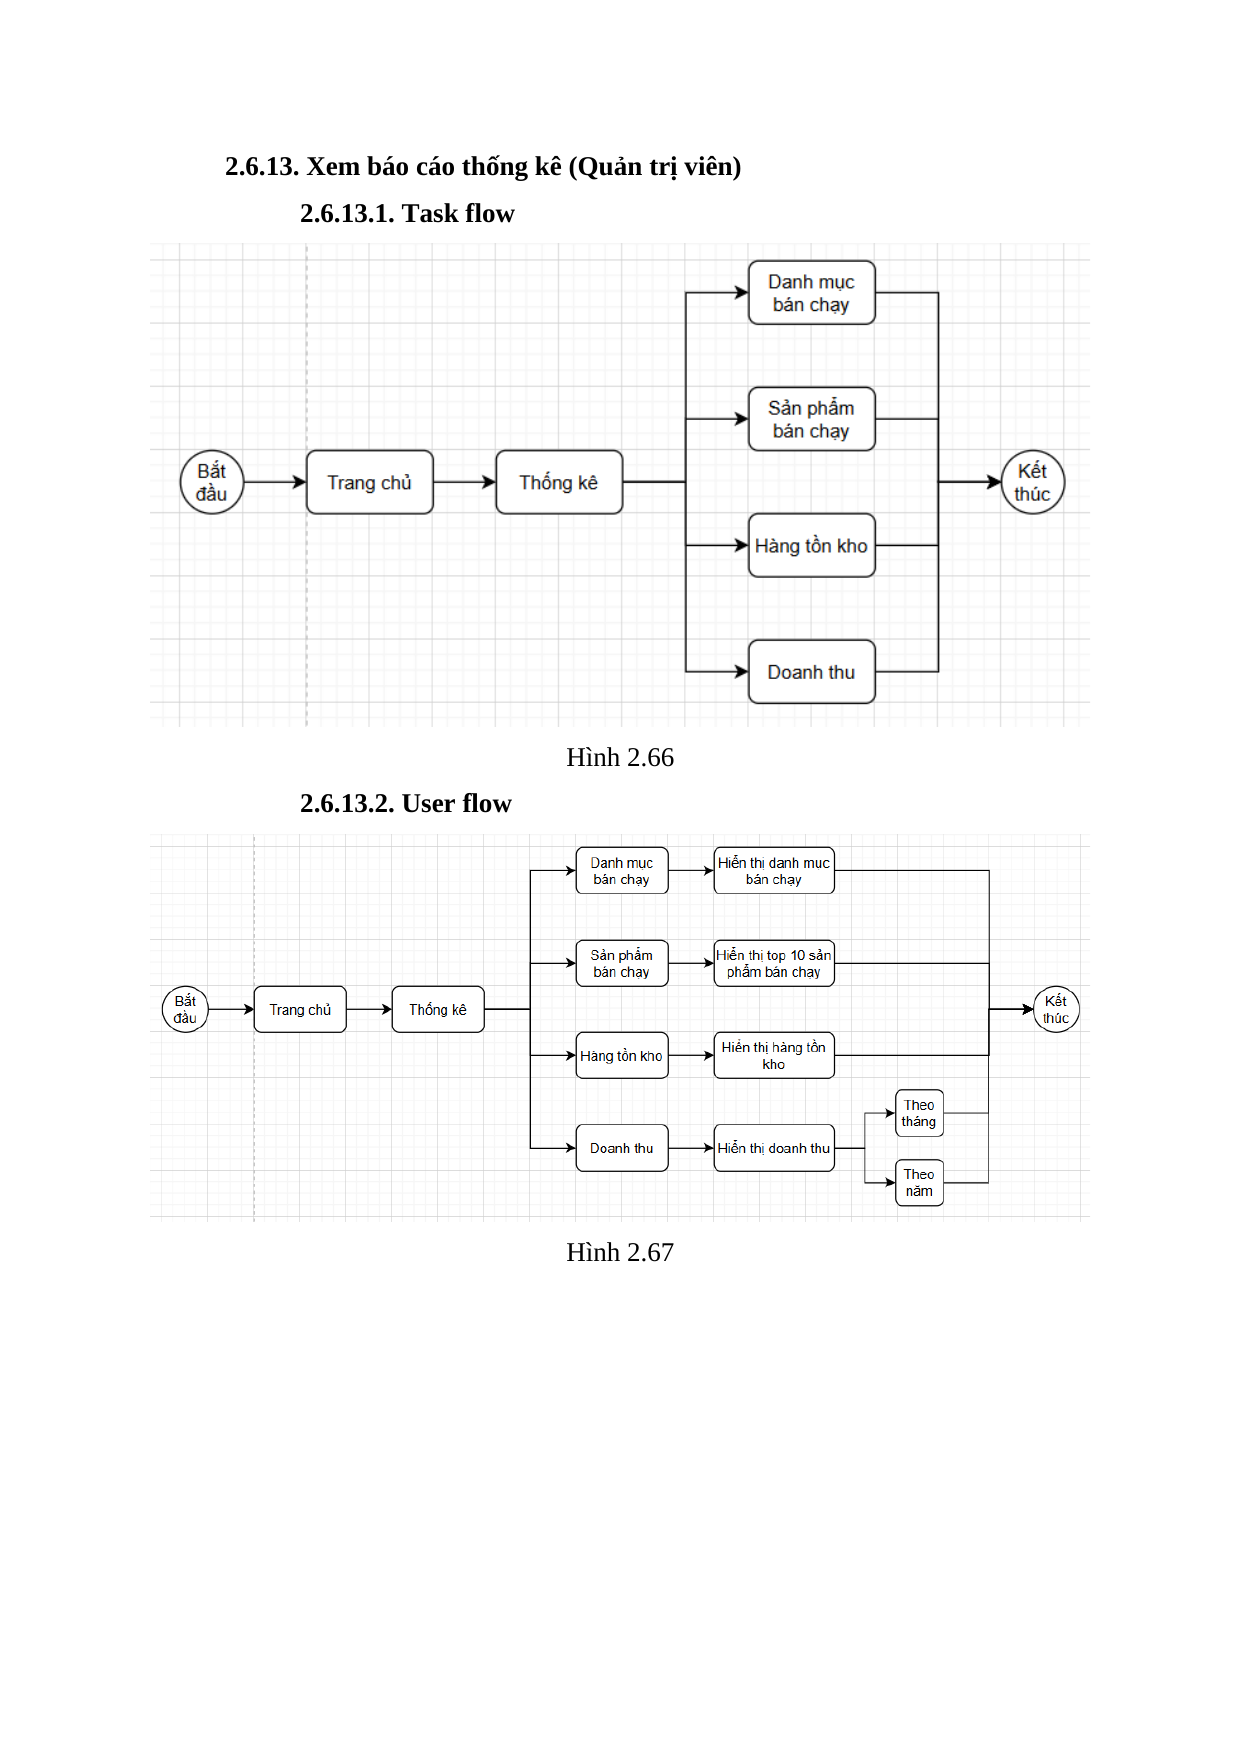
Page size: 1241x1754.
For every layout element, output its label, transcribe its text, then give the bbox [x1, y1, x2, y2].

subtitle Hình 2.67 [150, 1236, 1090, 1267]
subtitle 2.6.13.1. Task flow [225, 197, 1090, 228]
picture [150, 834, 1091, 1222]
subtitle 2.6.13.2. User flow [225, 787, 1090, 818]
subtitle 2.6.13. Xem báo cáo thống kê (Quản trị viên) [150, 150, 1090, 181]
subtitle Hình 2.66 [150, 741, 1090, 772]
picture [150, 243, 1091, 727]
